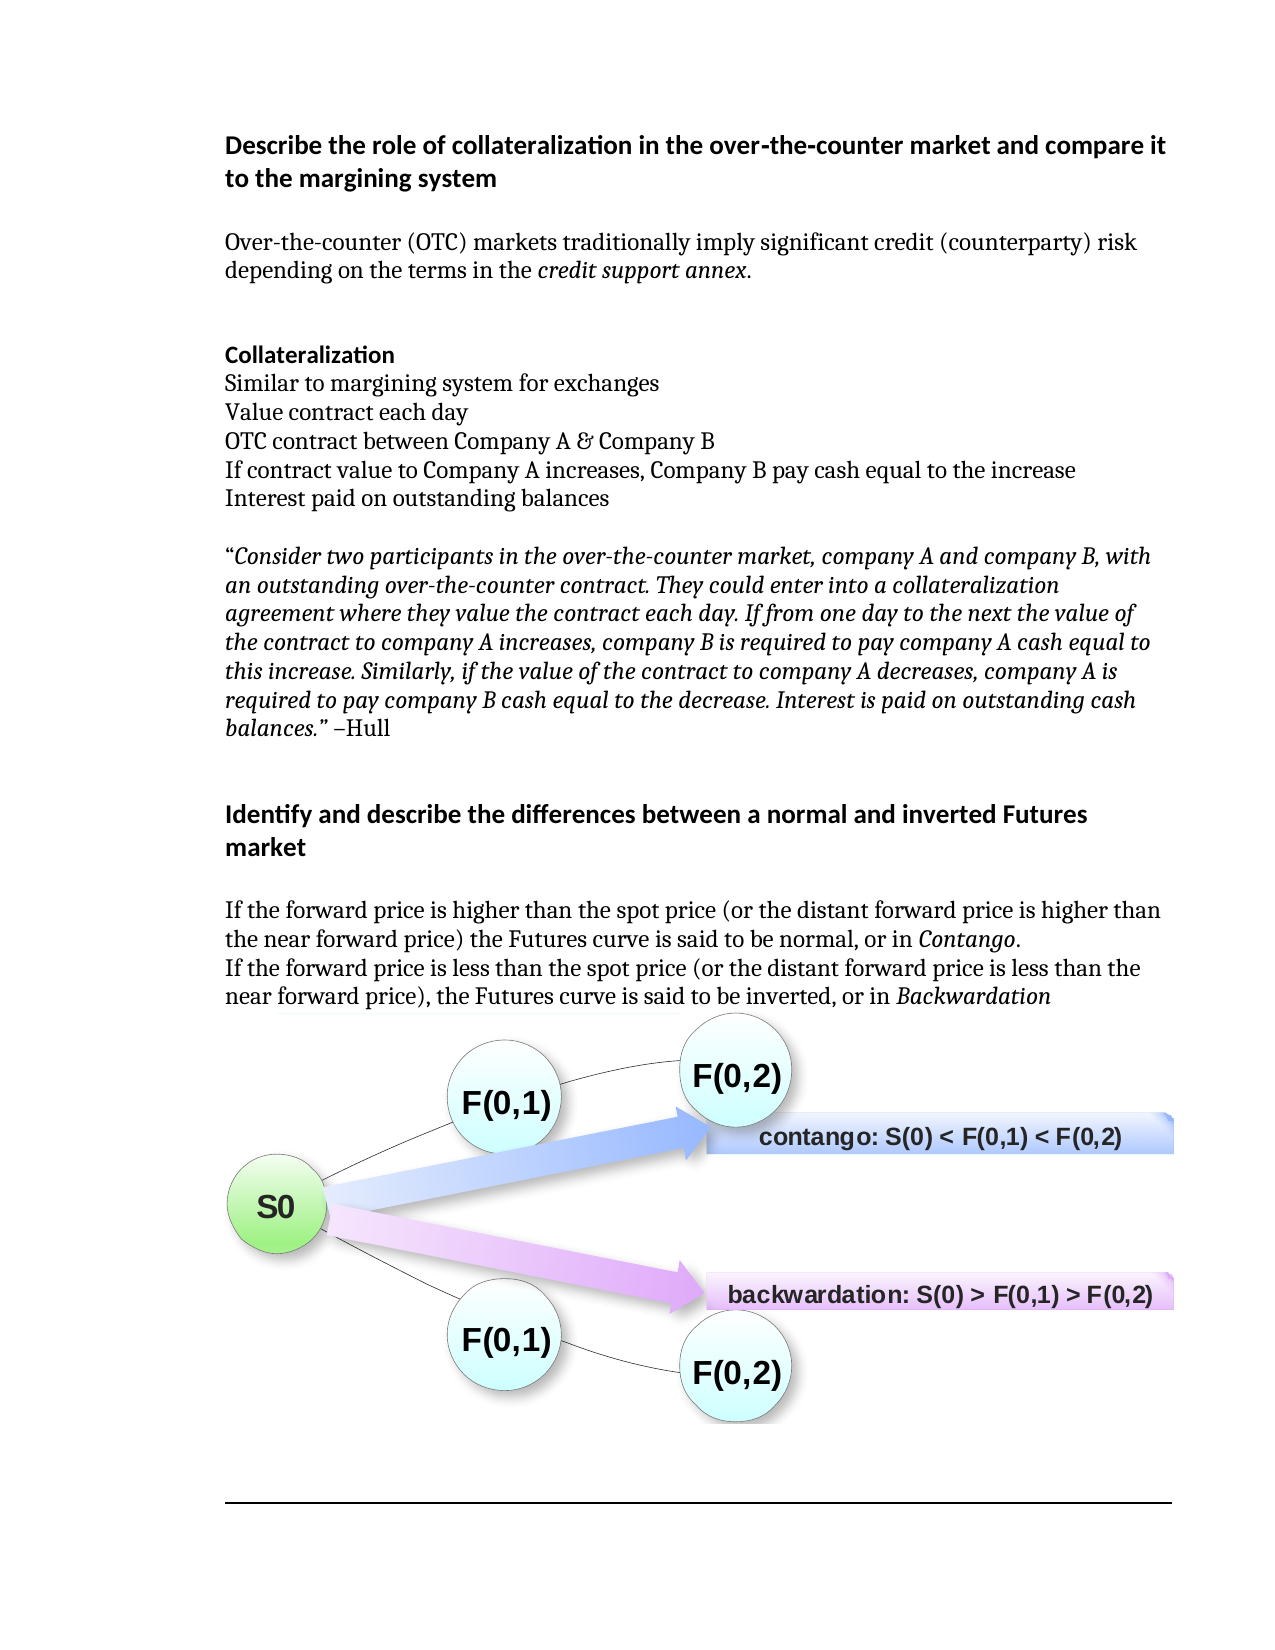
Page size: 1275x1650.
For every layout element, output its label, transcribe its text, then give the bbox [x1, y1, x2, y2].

text Over-the-counter (OTC) markets traditionally imply significant credit (counterparty) risk depending on the terms in the credit support annex. [225, 228, 1172, 285]
subtitle Identify and describe the differences between a normal and inverted Futures market [225, 797, 1172, 896]
subtitle Describe the role of collateralization in the over‐the‐counter market and compare it to the margining system [225, 128, 1172, 228]
text Interest paid on outstanding balances [225, 484, 1172, 513]
text Value contract each day [225, 398, 1172, 427]
text “Consider two participants in the over-the-counter market, company A and company B, with an outstanding over-the-counter contract. They could enter into a collateralization agreement where they value the contract each day. If from one day to the next the value of the contract to company A increases, company B is required to pay company A cash equal to this increase. Similarly, if the value of the contract to company A decreases, company A is required to pay company B cash equal to the decrease. Interest is paid on outstanding cash balances.” –Hull [225, 542, 1172, 743]
text OTC contract between Company A & Company B [225, 427, 1172, 456]
text Similar to margining system for exchanges [225, 369, 1172, 398]
text If the forward price is less than the spot price (or the distant forward price is less than the near forward price), the Futures curve is said to be inverted, or in Backwardation [225, 953, 1172, 1011]
text If contract value to Company A increases, Company B pay cash equal to the increase [225, 456, 1172, 484]
subtitle Collateralization [225, 339, 1172, 369]
text If the forward price is higher than the spot price (or the distant forward price is higher than the near forward price) the Futures curve is said to be normal, or in Contango. [225, 896, 1172, 953]
